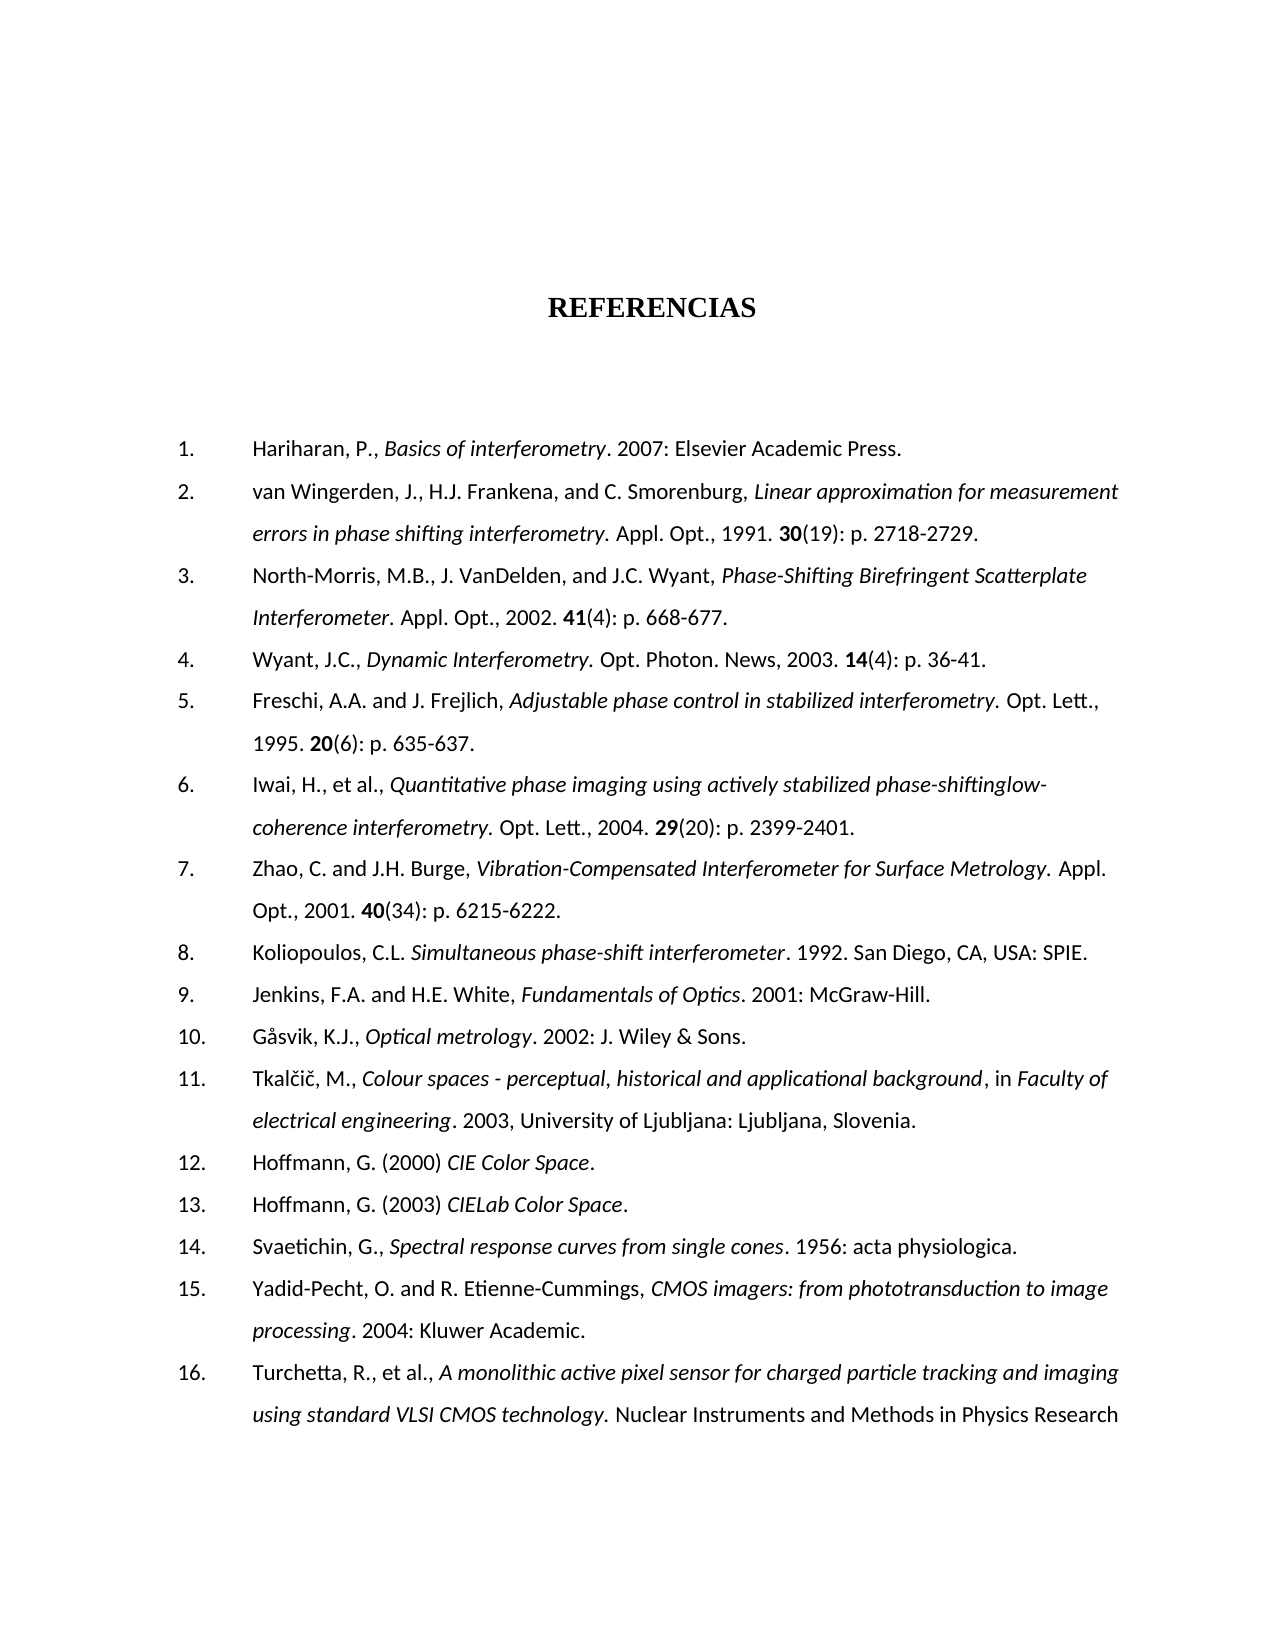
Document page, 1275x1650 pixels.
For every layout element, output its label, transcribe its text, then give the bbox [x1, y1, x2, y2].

text 2. van Wingerden, J., H.J. Frankena, and C. Smorenburg, Linear approximation for measurement errors in phase shifting interferometry. Appl. Opt., 1991. 30(19): p. 2718-2729. [177, 477, 1127, 547]
text 3. North-Morris, M.B., J. VanDelden, and J.C. Wyant, Phase-Shifting Birefringent Scatterplate Interferometer. Appl. Opt., 2002. 41(4): p. 668-677. [177, 561, 1127, 631]
text 13. Hoffmann, G. (2003) CIELab Color Space. [177, 1190, 1127, 1218]
text 14. Svaetichin, G., Spectral response curves from single cones. 1956: acta physiologica. [177, 1232, 1127, 1260]
text 11. Tkalčič, M., Colour spaces - perceptual, historical and applicational background, in Faculty of electrical engineering. 2003, University of Ljubljana: Ljubljana, Slovenia. [177, 1064, 1127, 1134]
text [177, 1358, 1127, 1428]
text 6. Iwai, H., et al., Quantitative phase imaging using actively stabilized phase-shiftinglow-coherence interferometry. Opt. Lett., 2004. 29(20): p. 2399-2401. [177, 771, 1127, 841]
text 10. Gåsvik, K.J., Optical metrology. 2002: J. Wiley & Sons. [177, 1022, 1127, 1051]
text 12. Hoffmann, G. (2000) CIE Color Space. [177, 1148, 1127, 1176]
text 5. Freschi, A.A. and J. Frejlich, Adjustable phase control in stabilized interferometry. Opt. Lett., 1995. 20(6): p. 635-637. [177, 687, 1127, 757]
text 4. Wyant, J.C., Dynamic Interferometry. Opt. Photon. News, 2003. 14(4): p. 36-41. [177, 645, 1127, 673]
text 15. Yadid-Pecht, O. and R. Etienne-Cummings, CMOS imagers: from phototransduction to image processing. 2004: Kluwer Academic. [177, 1274, 1127, 1344]
subtitle Referencias [177, 290, 1127, 323]
text 9. Jenkins, F.A. and H.E. White, Fundamentals of Optics. 2001: McGraw-Hill. [177, 981, 1127, 1008]
text 1. Hariharan, P., Basics of interferometry. 2007: Elsevier Academic Press. [177, 433, 1127, 462]
text 7. Zhao, C. and J.H. Burge, Vibration-Compensated Interferometer for Surface Metrology. Appl. Opt., 2001. 40(34): p. 6215-6222. [177, 854, 1127, 924]
text 8. Koliopoulos, C.L. Simultaneous phase-shift interferometer. 1992. San Diego, CA, USA: SPIE. [177, 938, 1127, 967]
